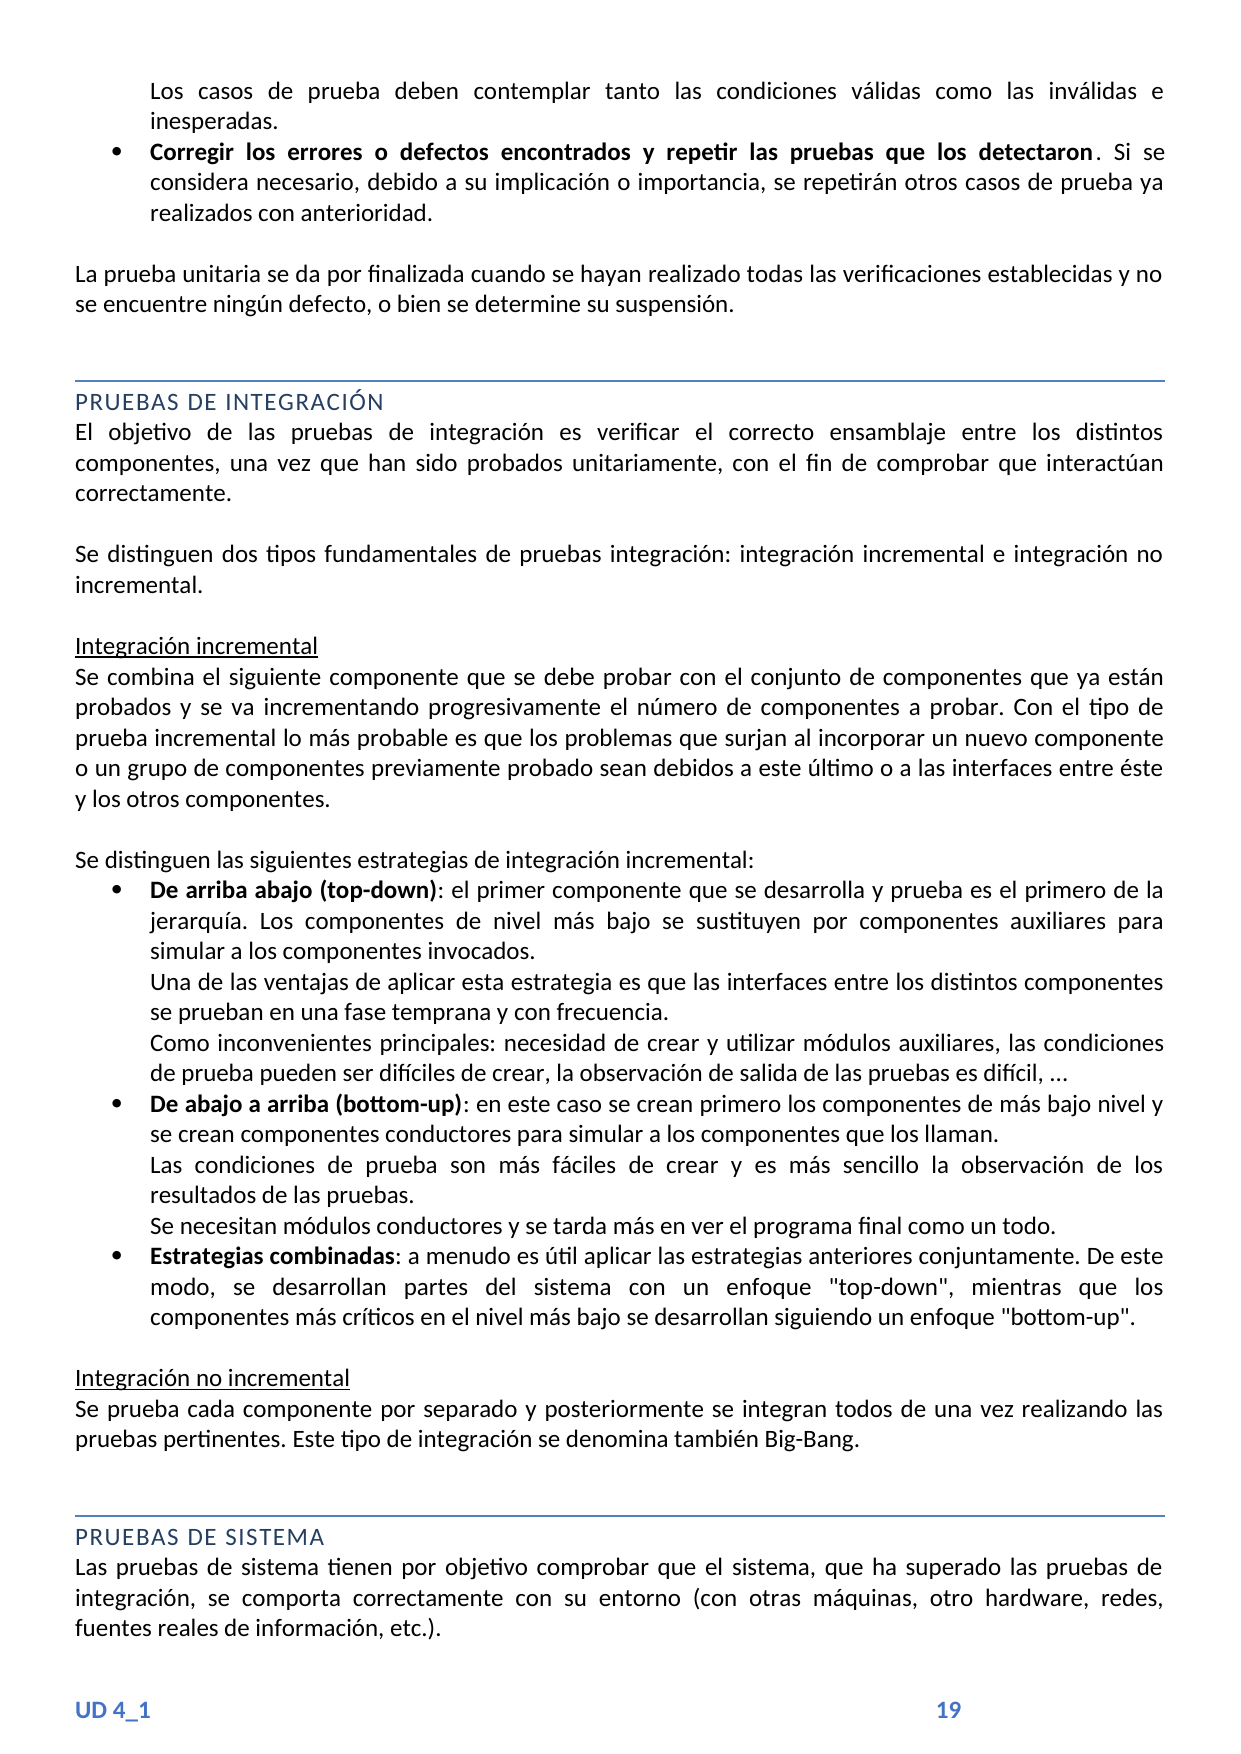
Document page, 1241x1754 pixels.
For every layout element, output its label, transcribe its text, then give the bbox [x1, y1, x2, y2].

list Estrategias combinadas: a menudo es útil aplicar las estrategias anteriores conjuntamente. De este modo, se desarrollan partes del sistema con un enfoque "top-down", mientras que los componentes más críticos en el nivel más bajo se desarrollan siguiendo un enfoque "bottom-up". [112, 1241, 1165, 1332]
list Una de las ventajas de aplicar esta estrategia es que las interfaces entre los distintos componentes se prueban en una fase temprana y con frecuencia. [150, 966, 1165, 1027]
list Las condiciones de prueba son más fáciles de crear y es más sencillo la observación de los resultados de las pruebas. [150, 1149, 1165, 1210]
list De arriba abajo (top-down): el primer componente que se desarrolla y prueba es el primero de la jerarquía. Los componentes de nivel más bajo se sustituyen por componentes auxiliares para simular a los componentes invocados. [112, 874, 1165, 966]
text La prueba unitaria se da por finalizada cuando se hayan realizado todas las verificaciones establecidas y no se encuentre ningún defecto, o bien se determine su suspensión. [75, 258, 1165, 319]
list De abajo a arriba (bottom-up): en este caso se crean primero los componentes de más bajo nivel y se crean componentes conductores para simular a los componentes que los llaman. [112, 1088, 1165, 1149]
list Se necesitan módulos conductores y se tarda más en ver el programa final como un todo. [150, 1210, 1165, 1241]
list Corregir los errores o defectos encontrados y repetir las pruebas que los detectaron. Si se considera necesario, debido a su implicación o importancia, se repetirán otros casos de prueba ya realizados con anterioridad. [112, 136, 1165, 228]
text Se prueba cada componente por separado y posteriormente se integran todos de una vez realizando las pruebas pertinentes. Este tipo de integración se denomina también Big-Bang. [75, 1393, 1165, 1454]
subtitle PRUEBAS DE INTEGRACIÓN [75, 382, 1165, 416]
text Las pruebas de sistema tienen por objetivo comprobar que el sistema, que ha superado las pruebas de integración, se comporta correctamente con su entorno (con otras máquinas, otro hardware, redes, fuentes reales de información, etc.). [75, 1551, 1165, 1643]
text Integración incremental [75, 630, 1165, 661]
list Como inconvenientes principales: necesidad de crear y utilizar módulos auxiliares, las condiciones de prueba pueden ser difíciles de crear, la observación de salida de las pruebas es difícil, ... [150, 1027, 1165, 1088]
text Se combina el siguiente componente que se debe probar con el conjunto de componentes que ya están probados y se va incrementando progresivamente el número de componentes a probar. Con el tipo de prueba incremental lo más probable es que los problemas que surjan al incorporar un nuevo componente o un grupo de componentes previamente probado sean debidos a este último o a las interfaces entre éste y los otros componentes. [75, 661, 1165, 813]
subtitle PRUEBAS DE SISTEMA [75, 1517, 1165, 1551]
text El objetivo de las pruebas de integración es verificar el correcto ensamblaje entre los distintos componentes, una vez que han sido probados unitariamente, con el fin de comprobar que interactúan correctamente. [75, 416, 1165, 508]
text Integración no incremental [75, 1363, 1165, 1393]
list Los casos de prueba deben contemplar tanto las condiciones válidas como las inválidas e inesperadas. [150, 75, 1165, 136]
text Se distinguen las siguientes estrategias de integración incremental: [75, 844, 1165, 874]
text Se distinguen dos tipos fundamentales de pruebas integración: integración incremental e integración no incremental. [75, 538, 1165, 599]
